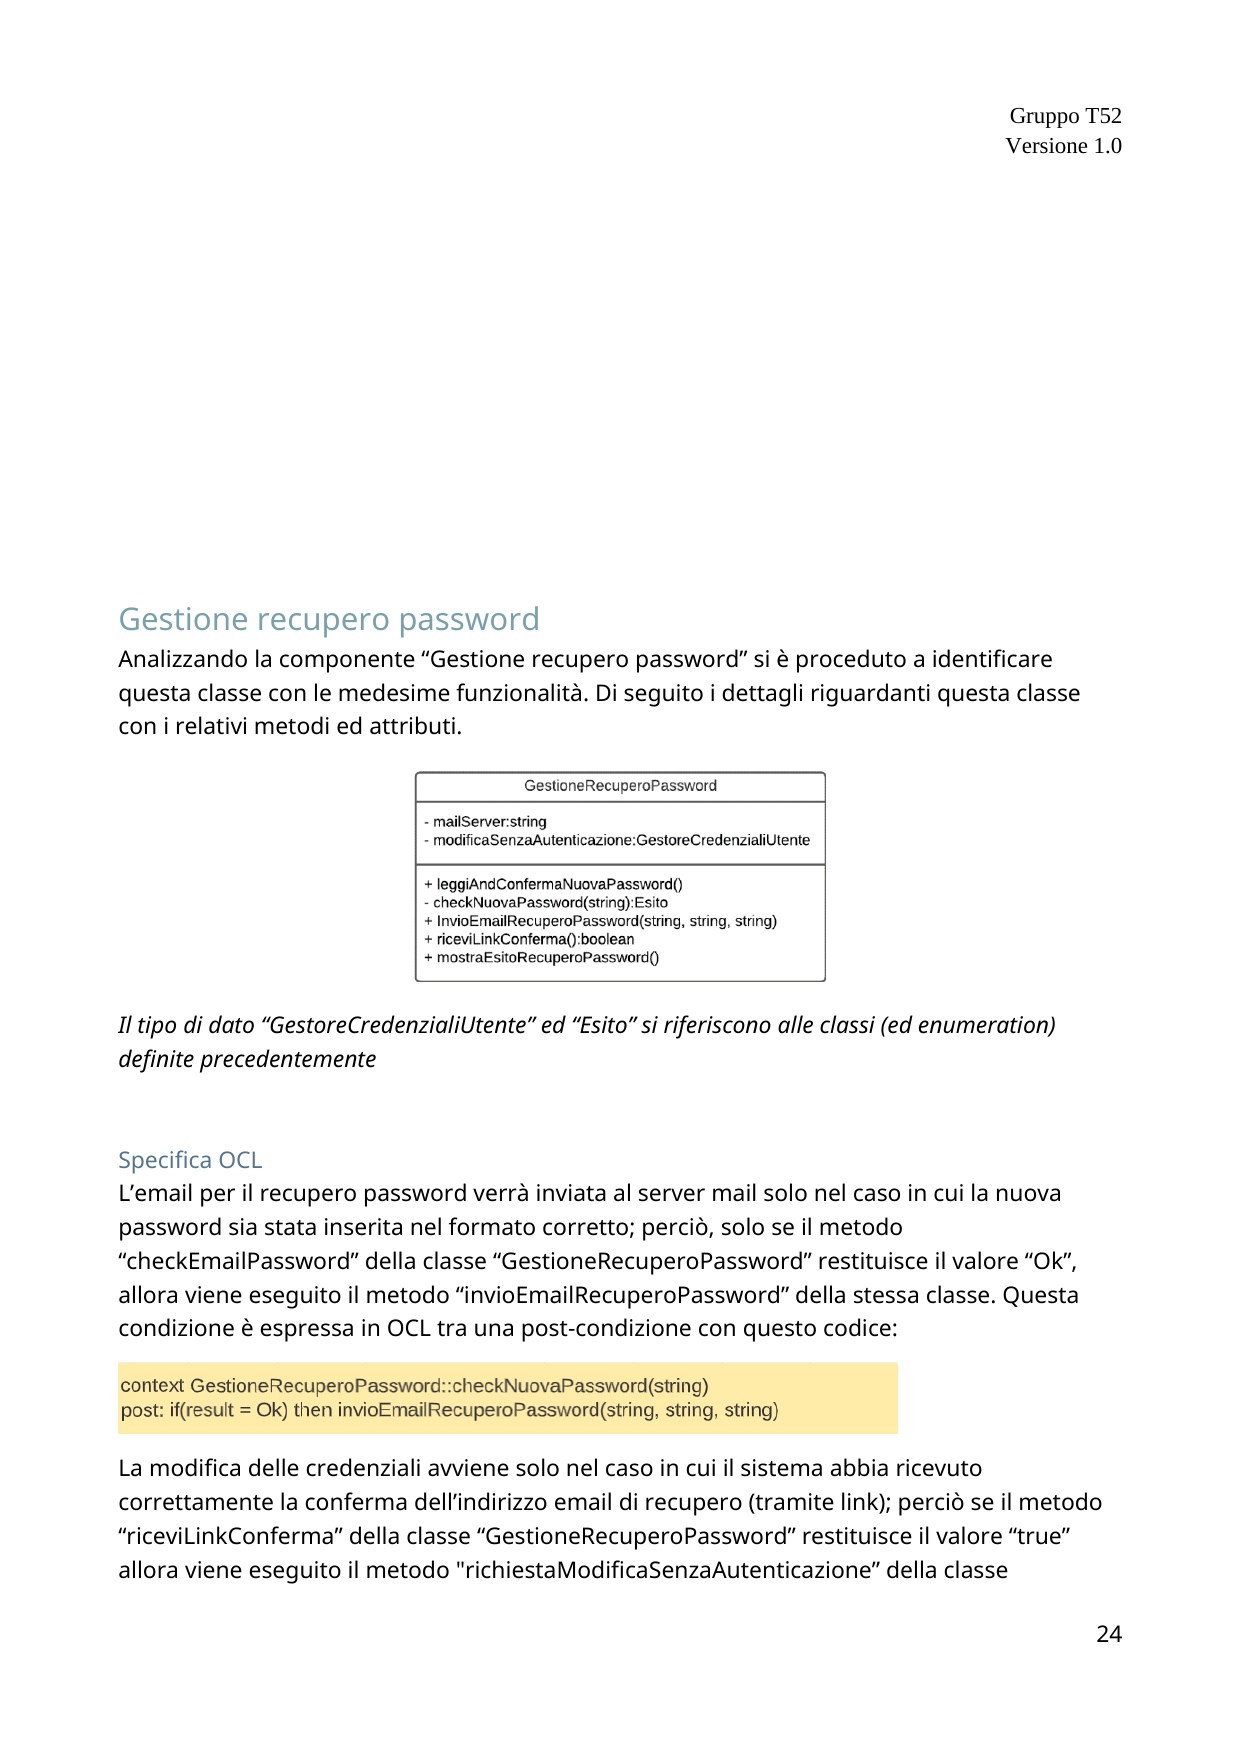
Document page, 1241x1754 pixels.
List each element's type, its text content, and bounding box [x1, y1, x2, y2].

text Analizzando la componente “Gestione recupero password” si è proceduto a identificare questa classe con le medesime funzionalità. Di seguito i dettagli riguardanti questa classe con i relativi metodi ed attributi. [118, 643, 1122, 741]
picture [414, 771, 826, 982]
picture [118, 1362, 899, 1434]
text L’email per il recupero password verrà inviata al server mail solo nel caso in cui la nuova password sia stata inserita nel formato corretto; perciò, solo se il metodo “checkEmailPassword” della classe “GestioneRecuperoPassword” restituisce il valore “Ok”, allora viene eseguito il metodo “invioEmailRecuperoPassword” della stessa classe. Questa condizione è espressa in OCL tra una post-condizione con questo codice: [118, 1177, 1122, 1344]
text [118, 1452, 1122, 1585]
subtitle Gestione recupero password [118, 597, 1122, 639]
subtitle Specifica OCL [118, 1144, 1122, 1175]
text Il tipo di dato “GestoreCredenzialiUtente” ed “Esito” si riferiscono alle classi (ed enumeration) definite precedentemente [118, 1009, 1122, 1074]
